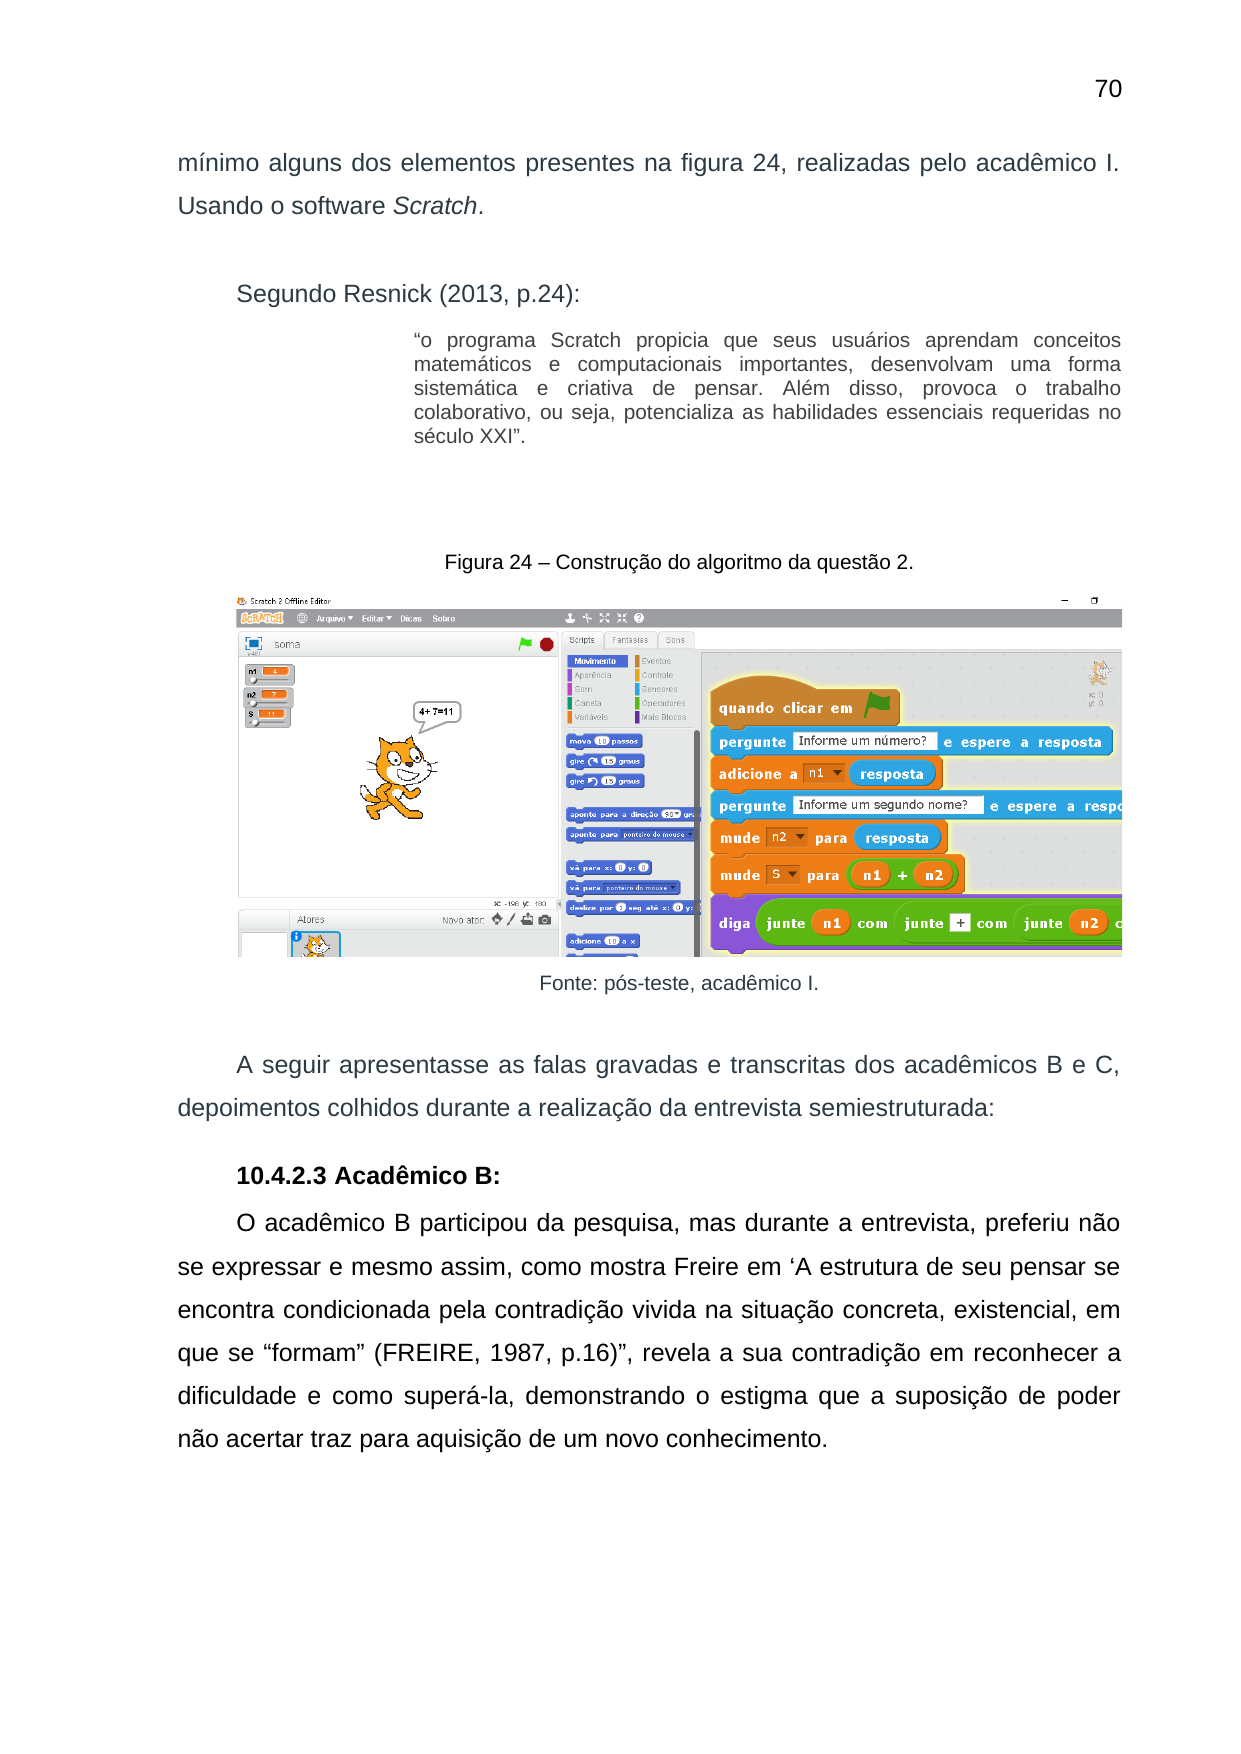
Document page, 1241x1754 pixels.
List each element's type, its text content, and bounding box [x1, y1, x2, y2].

picture [236, 595, 1123, 957]
text “o programa Scratch propicia que seus usuários aprendam conceitos matemáticos e computacionais importantes, desenvolvam uma forma sistemática e criativa de pensar. Além disso, provoca o trabalho colaborativo, ou seja, potencializa as habilidades essenciais requeridas no século XXI”. [413, 328, 1122, 448]
text Segundo Resnick (2013, p.24): [177, 279, 1122, 307]
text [177, 148, 1122, 219]
text Figura 24 – Construção do algoritmo da questão 2. [177, 550, 1122, 574]
text A seguir apresentasse as falas gravadas e transcritas dos acadêmicos B e C, depoimentos colhidos durante a realização da entrevista semiestruturada: [177, 1050, 1122, 1122]
text Fonte: pós-teste, acadêmico I. [177, 971, 1122, 995]
subtitle Acadêmico B: [236, 1161, 1122, 1190]
text O acadêmico B participou da pesquisa, mas durante a entrevista, preferiu não se expressar e mesmo assim, como mostra Freire em ‘A estrutura de seu pensar se encontra condicionada pela contradição vivida na situação concreta, existencial, em que se “formam” (FREIRE, 1987, p.16)”, revela a sua contradição em reconhecer a dificuldade e como superá-la, demonstrando o estigma que a suposição de poder não acertar traz para aquisição de um novo conhecimento. [177, 1208, 1122, 1453]
